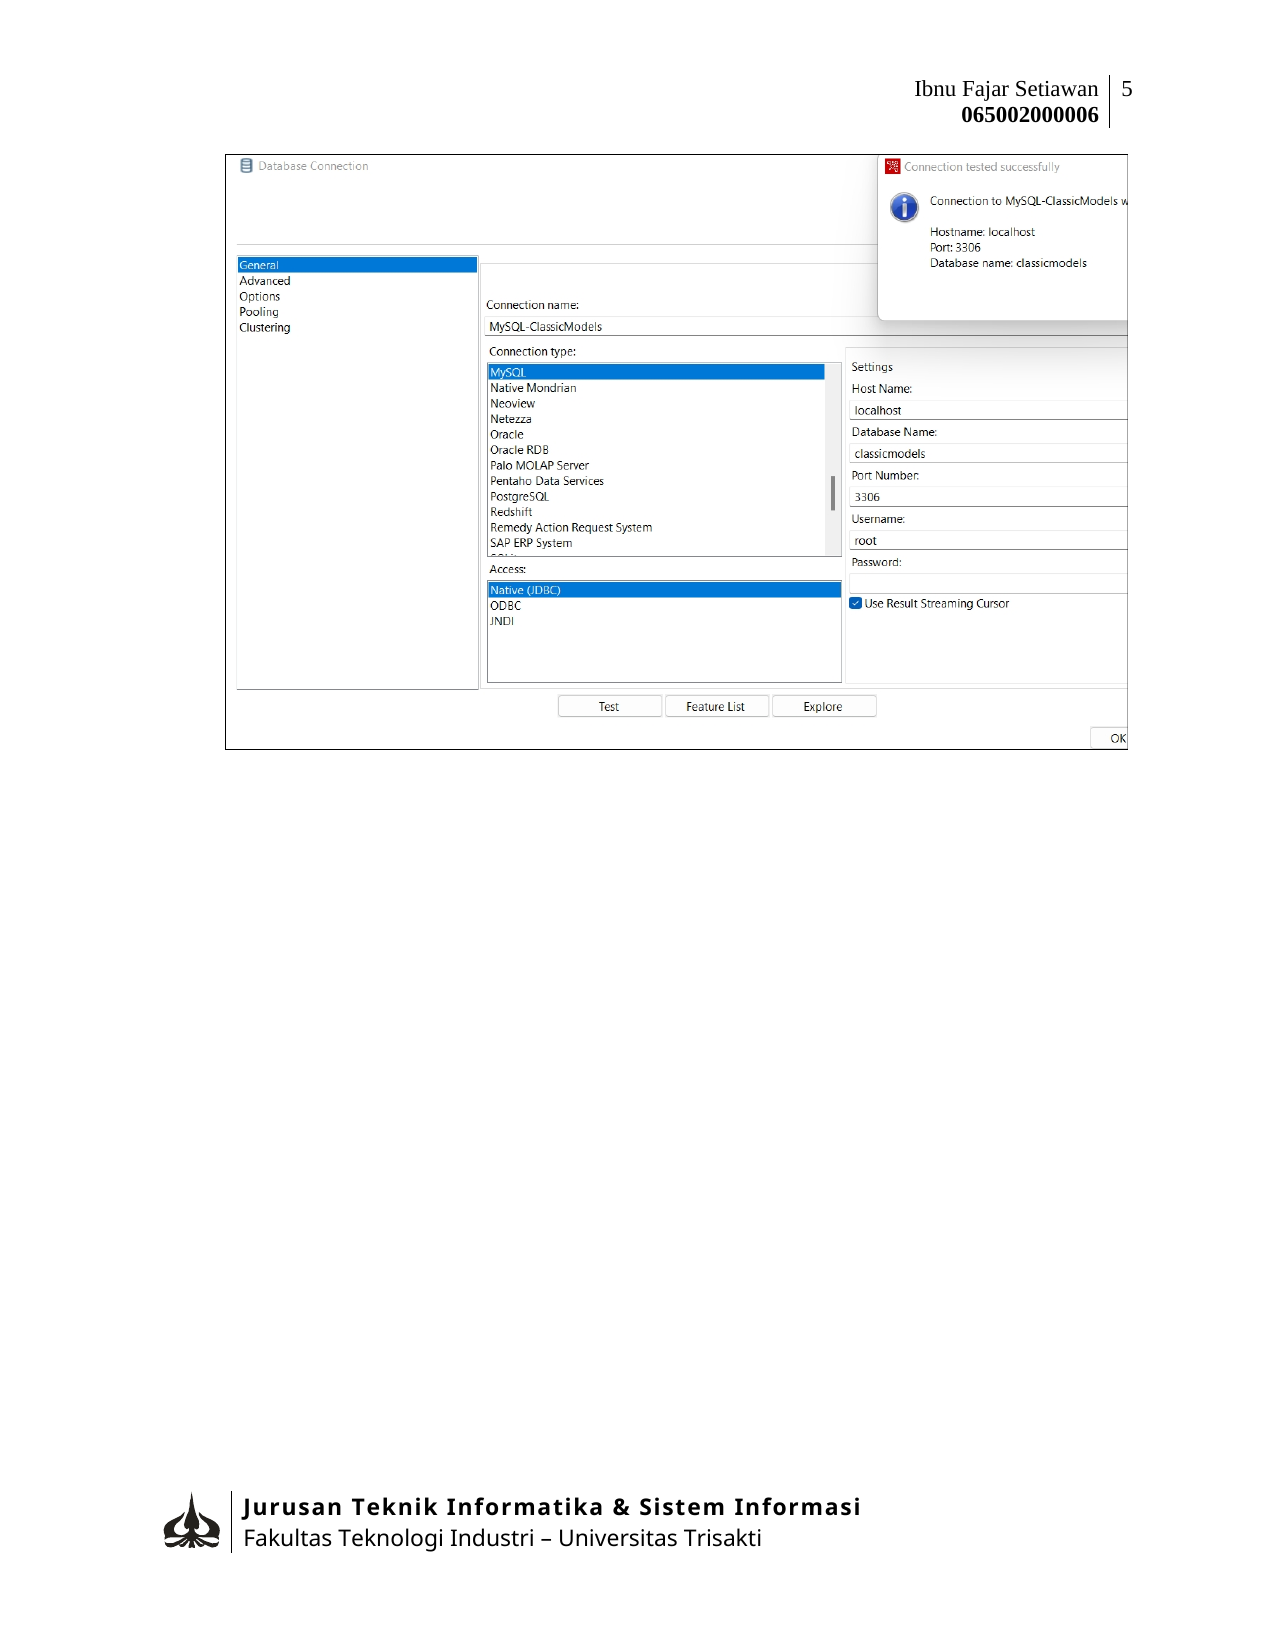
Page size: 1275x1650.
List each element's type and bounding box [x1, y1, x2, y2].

picture [236, 155, 1128, 749]
table_header [226, 155, 236, 749]
